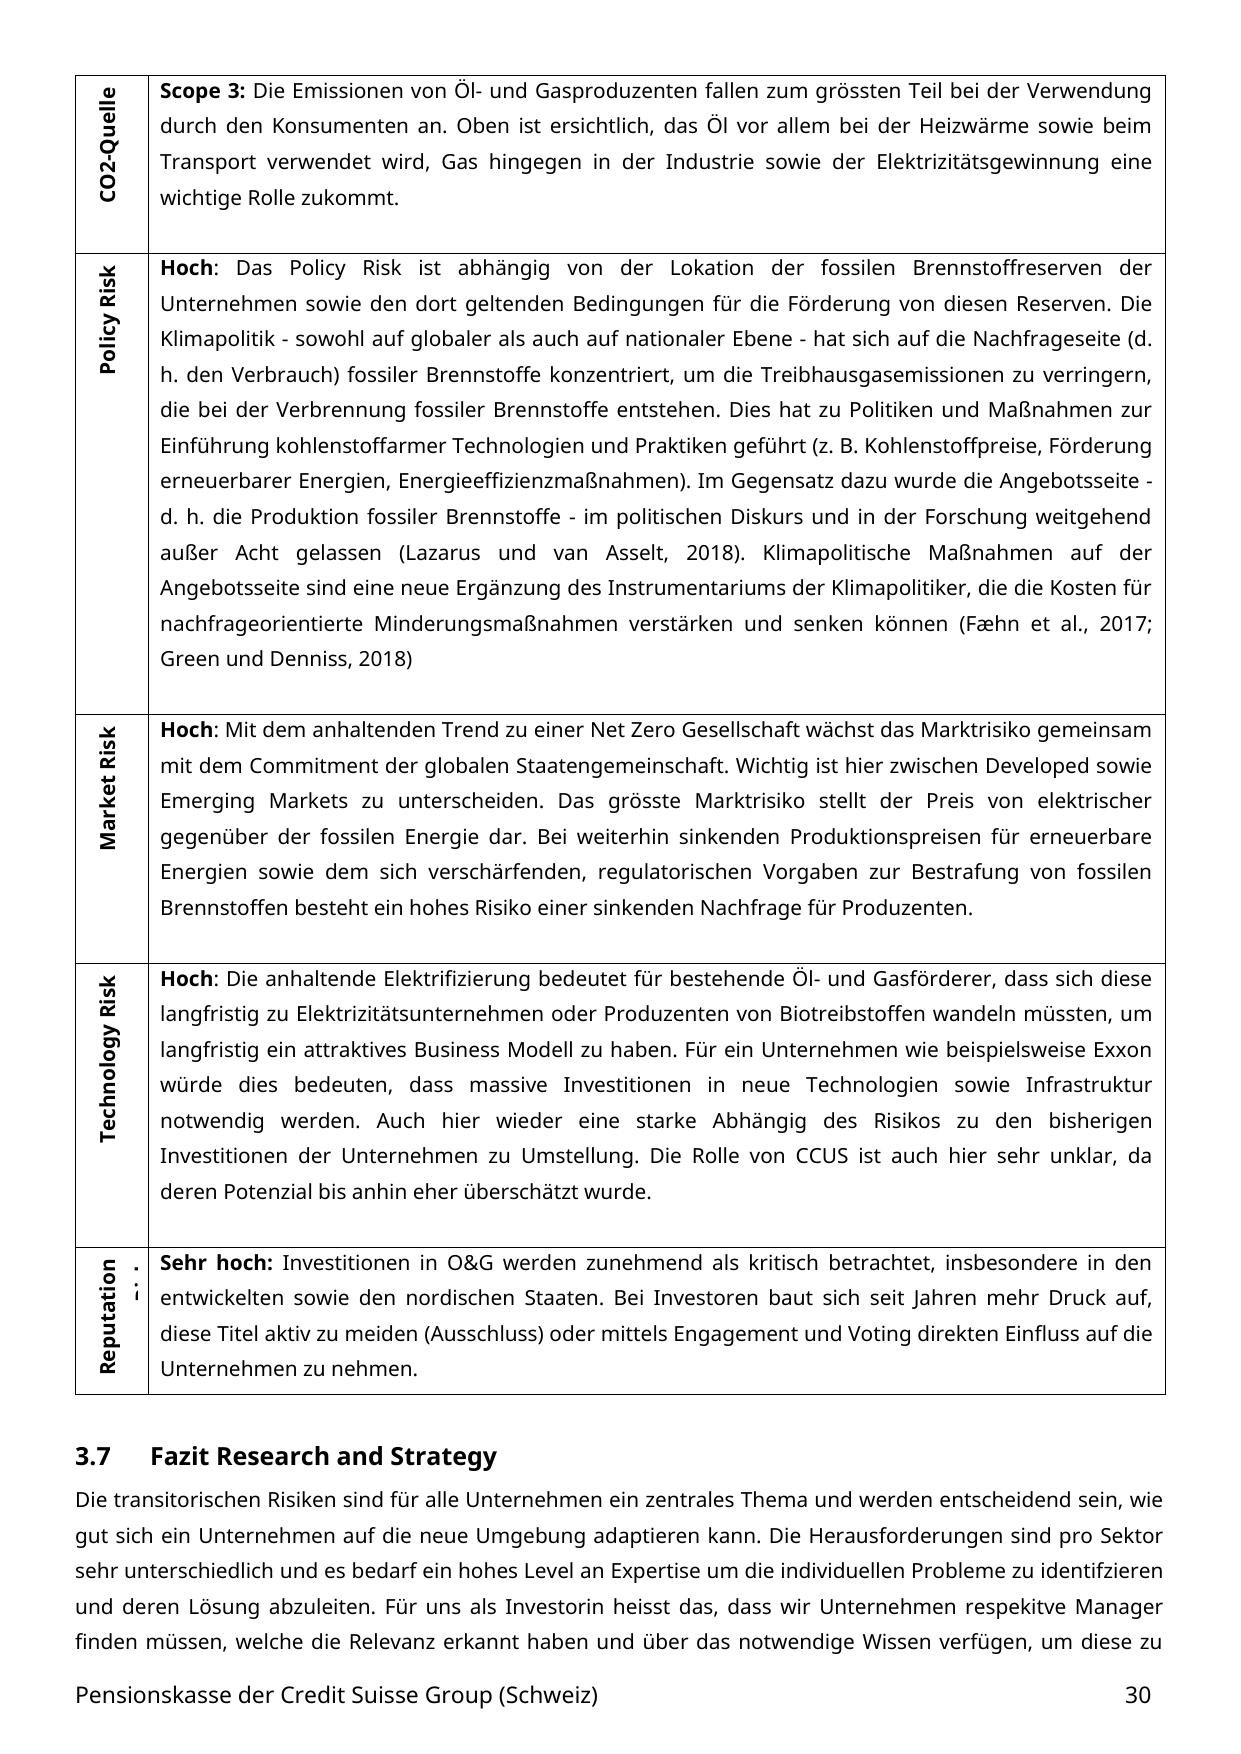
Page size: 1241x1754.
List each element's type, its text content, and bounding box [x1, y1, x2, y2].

subtitle Fazit Research and Strategy [75, 1439, 1165, 1473]
table_cell Market Risk [76, 715, 148, 963]
table_header CO2-Quelle [76, 76, 148, 252]
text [75, 1485, 1165, 1656]
table_cell Technology Risk [76, 964, 148, 1247]
table_cell Policy Risk [76, 254, 148, 714]
table_cell Reputation Risk [76, 1248, 148, 1394]
table_cell Hoch: Die anhaltende Elektrifizierung bedeutet für bestehende Öl- und Gasförderer, dass sich diese langfristig zu Elektrizitätsunternehmen oder Produzenten von Biotreibstoffen wandeln müssten, um langfristig ein attraktives Business Modell zu haben. Für ein Unternehmen wie beispielsweise Exxon würde dies bedeuten, dass massive Investitionen in neue Technologien sowie Infrastruktur notwendig werden. Auch hier wieder eine starke Abhängig des Risikos zu den bisherigen Investitionen der Unternehmen zu Umstellung. Die Rolle von CCUS ist auch hier sehr unklar, da deren Potenzial bis anhin eher überschätzt wurde. [149, 964, 1165, 1247]
table_header Scope 3: Die Emissionen von Öl- und Gasproduzenten fallen zum grössten Teil bei der Verwendung durch den Konsumenten an. Oben ist ersichtlich, das Öl vor allem bei der Heizwärme sowie beim Transport verwendet wird, Gas hingegen in der Industrie sowie der Elektrizitätsgewinnung eine wichtige Rolle zukommt. [149, 76, 1165, 252]
table_cell Hoch: Mit dem anhaltenden Trend zu einer Net Zero Gesellschaft wächst das Marktrisiko gemeinsam mit dem Commitment der globalen Staatengemeinschaft. Wichtig ist hier zwischen Developed sowie Emerging Markets zu unterscheiden. Das grösste Marktrisiko stellt der Preis von elektrischer gegenüber der fossilen Energie dar. Bei weiterhin sinkenden Produktionspreisen für erneuerbare Energien sowie dem sich verschärfenden, regulatorischen Vorgaben zur Bestrafung von fossilen Brennstoffen besteht ein hohes Risiko einer sinkenden Nachfrage für Produzenten. [149, 715, 1165, 963]
table_cell Sehr hoch: Investitionen in O&G werden zunehmend als kritisch betrachtet, insbesondere in den entwickelten sowie den nordischen Staaten. Bei Investoren baut sich seit Jahren mehr Druck auf, diese Titel aktiv zu meiden (Ausschluss) oder mittels Engagement und Voting direkten Einfluss auf die Unternehmen zu nehmen. [149, 1248, 1165, 1394]
table_cell Hoch: Das Policy Risk ist abhängig von der Lokation der fossilen Brennstoffreserven der Unternehmen sowie den dort geltenden Bedingungen für die Förderung von diesen Reserven. Die Klimapolitik - sowohl auf globaler als auch auf nationaler Ebene - hat sich auf die Nachfrageseite (d. h. den Verbrauch) fossiler Brennstoffe konzentriert, um die Treibhausgasemissionen zu verringern, die bei der Verbrennung fossiler Brennstoffe entstehen. Dies hat zu Politiken und Maßnahmen zur Einführung kohlenstoffarmer Technologien und Praktiken geführt (z. B. Kohlenstoffpreise, Förderung erneuerbarer Energien, Energieeffizienzmaßnahmen). Im Gegensatz dazu wurde die Angebotsseite - d. h. die Produktion fossiler Brennstoffe - im politischen Diskurs und in der Forschung weitgehend außer Acht gelassen (Lazarus und van Asselt, 2018). Klimapolitische Maßnahmen auf der Angebotsseite sind eine neue Ergänzung des Instrumentariums der Klimapolitiker, die die Kosten für nachfrageorientierte Minderungsmaßnahmen verstärken und senken können (Fæhn et al., 2017; Green und Denniss, 2018) [149, 254, 1165, 714]
